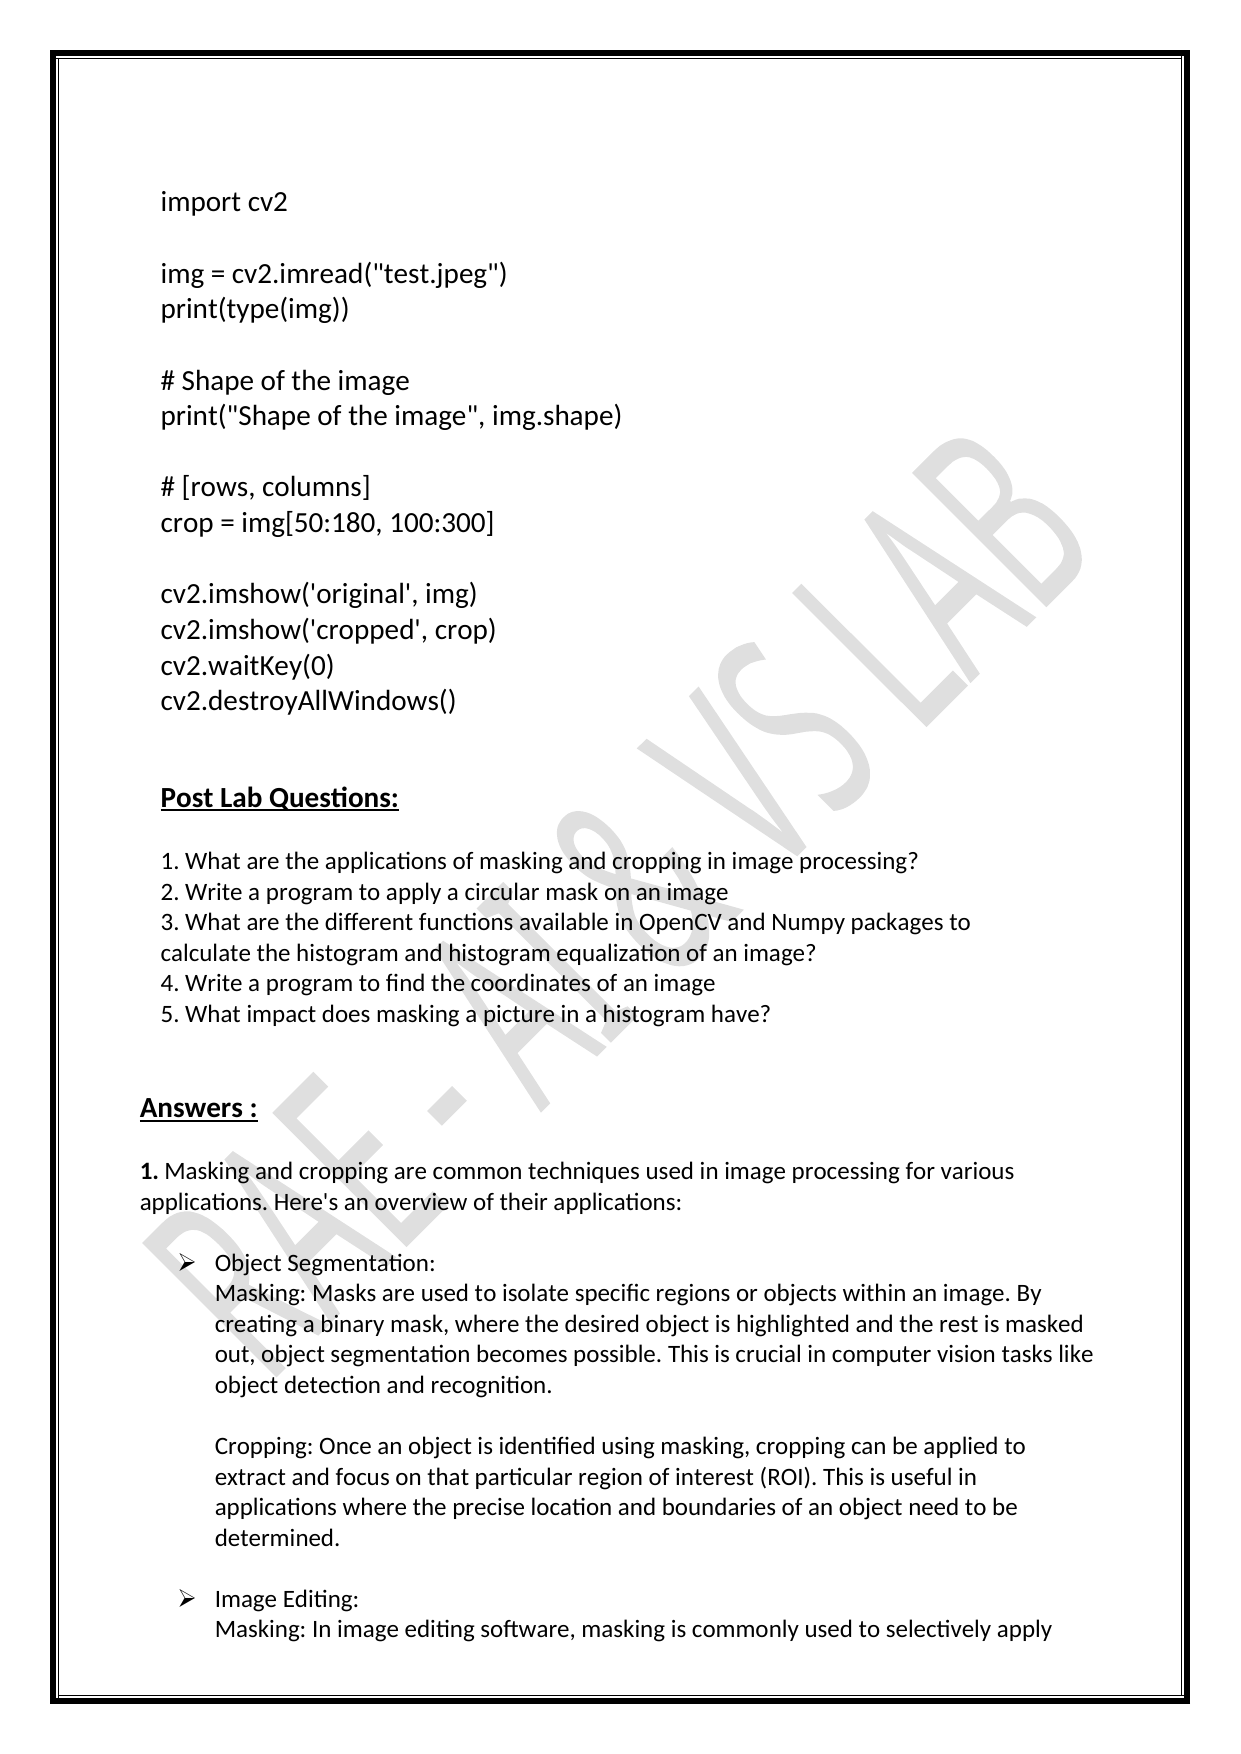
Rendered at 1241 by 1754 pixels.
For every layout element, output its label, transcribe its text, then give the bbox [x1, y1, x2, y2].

text calculate the histogram and histogram equalization of an image? [160, 937, 1101, 967]
text 3. What are the different functions available in OpenCV and Numpy packages to [160, 906, 1101, 937]
text img = cv2.imread("test.jpeg") [160, 255, 1101, 290]
text 2. Write a program to apply a circular mask on an image [160, 876, 1101, 906]
text 1. Masking and cropping are common techniques used in image processing for various applications. Here's an overview of their applications: [139, 1155, 1101, 1216]
text cv2.imshow('cropped', crop) [160, 611, 1101, 647]
text print(type(img)) [160, 290, 1101, 326]
text Post Lab Questions: [160, 779, 1101, 814]
text cv2.destroyAllWindows() [160, 682, 1101, 718]
list Cropping: Once an object is identified using masking, cropping can be applied to extract and focus on that particular region of interest (ROI). This is useful in applications where the precise location and boundaries of an object need to be determined. [214, 1430, 1101, 1552]
text 1. What are the applications of masking and cropping in image processing? [160, 845, 1101, 876]
text 5. What impact does masking a picture in a histogram have? [160, 998, 1101, 1028]
text 4. Write a program to find the coordinates of an image [160, 967, 1101, 998]
text import cv2 [160, 183, 1101, 219]
text cv2.imshow('original', img) [160, 575, 1101, 611]
text Answers : [139, 1089, 1101, 1125]
text print("Shape of the image", img.shape) [160, 397, 1101, 433]
text crop = img[50:180, 100:300] [160, 504, 1101, 540]
text # [rows, columns] [160, 468, 1101, 504]
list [214, 1613, 1101, 1644]
text # Shape of the image [160, 362, 1101, 397]
text cv2.waitKey(0) [160, 647, 1101, 682]
list Image Editing: [177, 1583, 1101, 1613]
list Object Segmentation: [177, 1247, 1101, 1277]
list Masking: Masks are used to isolate specific regions or objects within an image. By creating a binary mask, where the desired object is highlighted and the rest is masked out, object segmentation becomes possible. This is crucial in computer vision tasks like object detection and recognition. [214, 1277, 1101, 1399]
